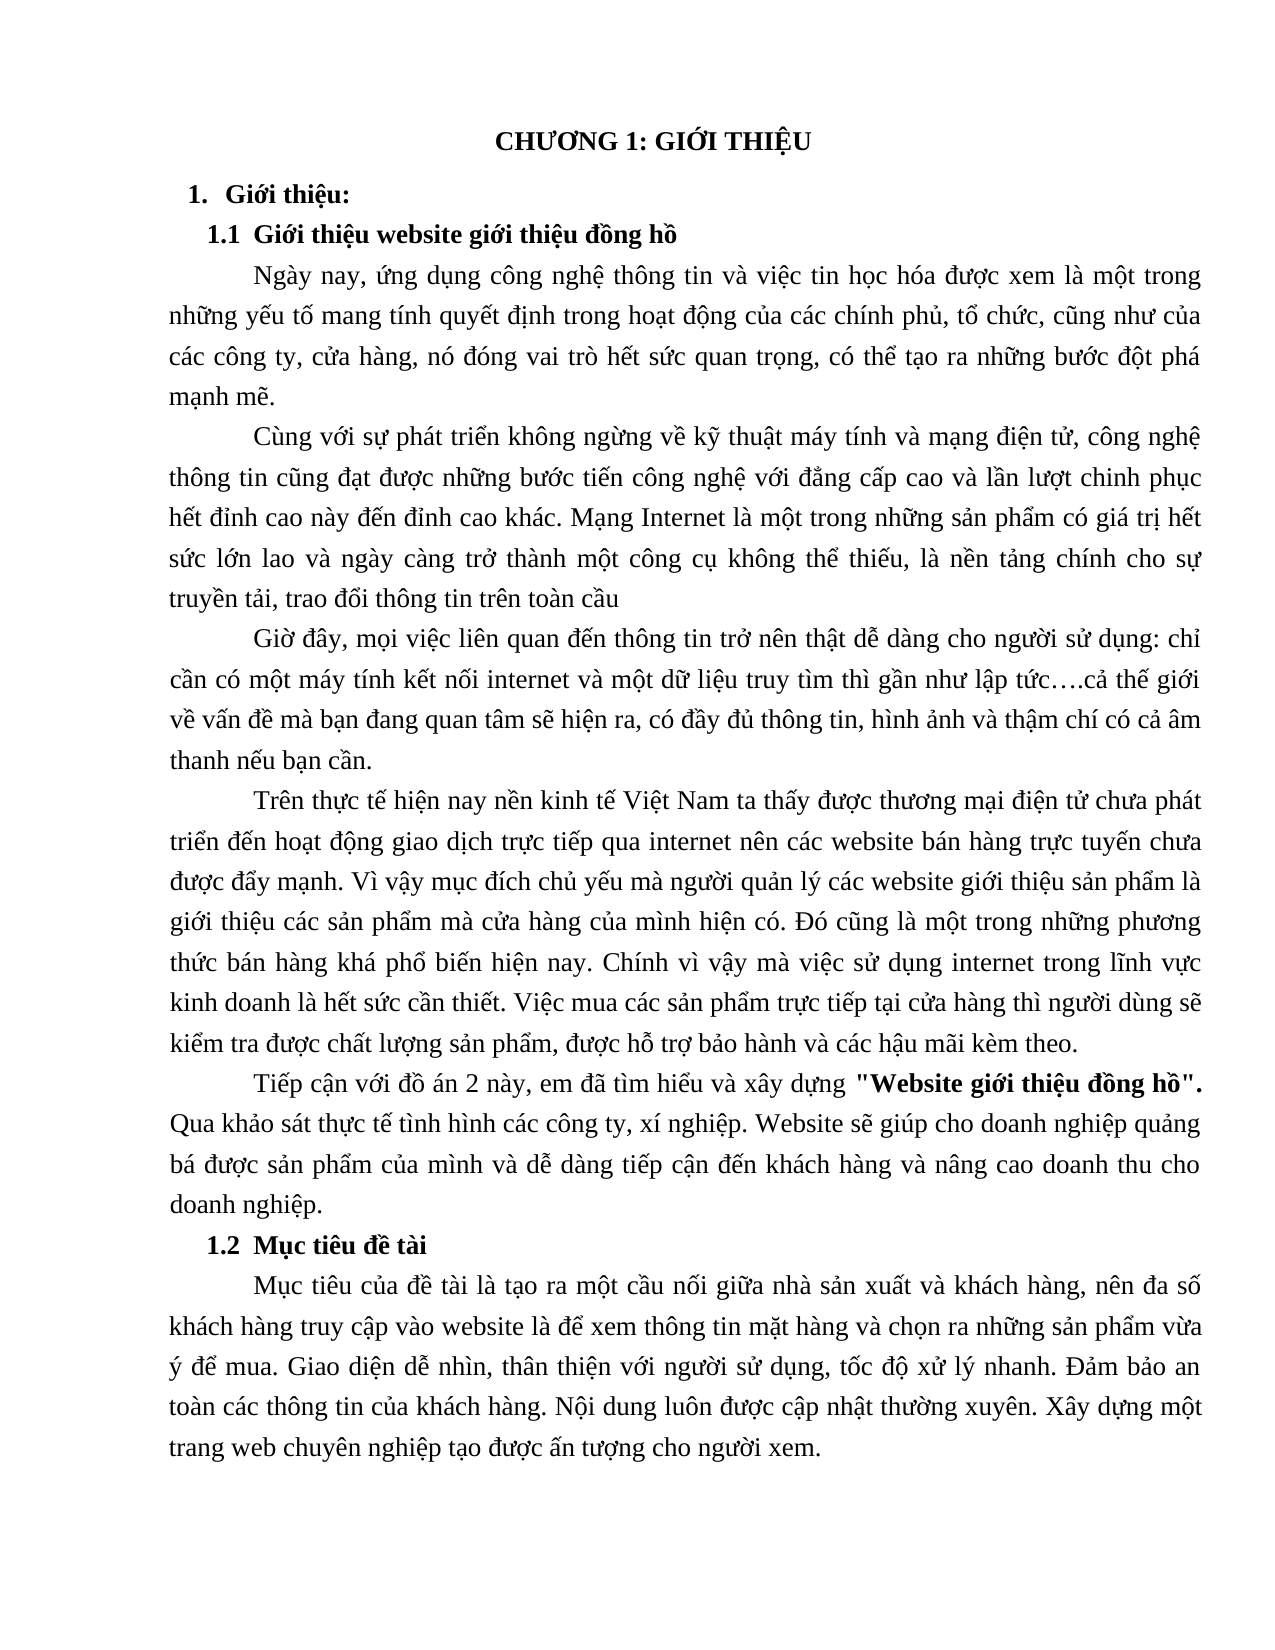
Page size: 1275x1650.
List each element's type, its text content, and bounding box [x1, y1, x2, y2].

list Mục tiêu đề tài [206, 1229, 1203, 1260]
list Mục tiêu của đề tài là tạo ra một cầu nối giữa nhà sản xuất và khách hàng, nên đa số khách hàng truy cập vào website là để xem thông tin mặt hàng và chọn ra những sản phẩm vừa ý để mua. Giao diện dễ nhìn, thân thiện với người sử dụng, tốc độ xử lý nhanh. Đảm bảo an toàn các thông tin của khách hàng. Nội dung luôn được cập nhật thường xuyên. Xây dựng một trang web chuyên nghiệp tạo được ấn tượng cho người xem. [169, 1269, 1203, 1462]
list Giới thiệu: [187, 178, 1156, 209]
list Tiếp cận với đồ án 2 này, em đã tìm hiểu và xây dựng "Website giới thiệu đồng hồ". Qua khảo sát thực tế tình hình các công ty, xí nghiệp. Website sẽ giúp cho doanh nghiệp quảng bá được sản phẩm của mình và dễ dàng tiếp cận đến khách hàng và nâng cao doanh thu cho doanh nghiệp. [169, 1067, 1203, 1219]
list Trên thực tế hiện nay nền kinh tế Việt Nam ta thấy được thương mại điện tử chưa phát triển đến hoạt động giao dịch trực tiếp qua internet nên các website bán hàng trực tuyến chưa được đẩy mạnh. Vì vậy mục đích chủ yếu mà người quản lý các website giới thiệu sản phẩm là giới thiệu các sản phẩm mà cửa hàng của mình hiện có. Đó cũng là một trong những phương thức bán hàng khá phổ biến hiện nay. Chính vì vậy mà việc sử dụng internet trong lĩnh vực kinh doanh là hết sức cần thiết. Việc mua các sản phẩm trực tiếp tại cửa hàng thì người dùng sẽ kiểm tra được chất lượng sản phẩm, được hỗ trợ bảo hành và các hậu mãi kèm theo. [169, 784, 1203, 1058]
subtitle CHƯƠNG 1: GIỚI THIỆU [150, 125, 1156, 156]
list Giới thiệu website giới thiệu đồng hồ [207, 218, 1156, 249]
list Cùng với sự phát triển không ngừng về kỹ thuật máy tính và mạng điện tử, công nghệ thông tin cũng đạt được những bước tiến công nghệ với đẳng cấp cao và lần lượt chinh phục hết đỉnh cao này đến đỉnh cao khác. Mạng Internet là một trong những sản phẩm có giá trị hết sức lớn lao và ngày càng trở thành một công cụ không thể thiếu, là nền tảng chính cho sự truyền tải, trao đổi thông tin trên toàn cầu [169, 420, 1203, 613]
list Giờ đây, mọi việc liên quan đến thông tin trở nên thật dễ dàng cho người sử dụng: chỉ cần có một máy tính kết nối internet và một dữ liệu truy tìm thì gần như lập tức….cả thế giới về vấn đề mà bạn đang quan tâm sẽ hiện ra, có đầy đủ thông tin, hình ảnh và thậm chí có cả âm thanh nếu bạn cần. [169, 622, 1203, 775]
list Ngày nay, ứng dụng công nghệ thông tin và việc tin học hóa được xem là một trong những yếu tố mang tính quyết định trong hoạt động của các chính phủ, tổ chức, cũng như của các công ty, cửa hàng, nó đóng vai trò hết sức quan trọng, có thể tạo ra những bước đột phá mạnh mẽ. [169, 259, 1203, 411]
